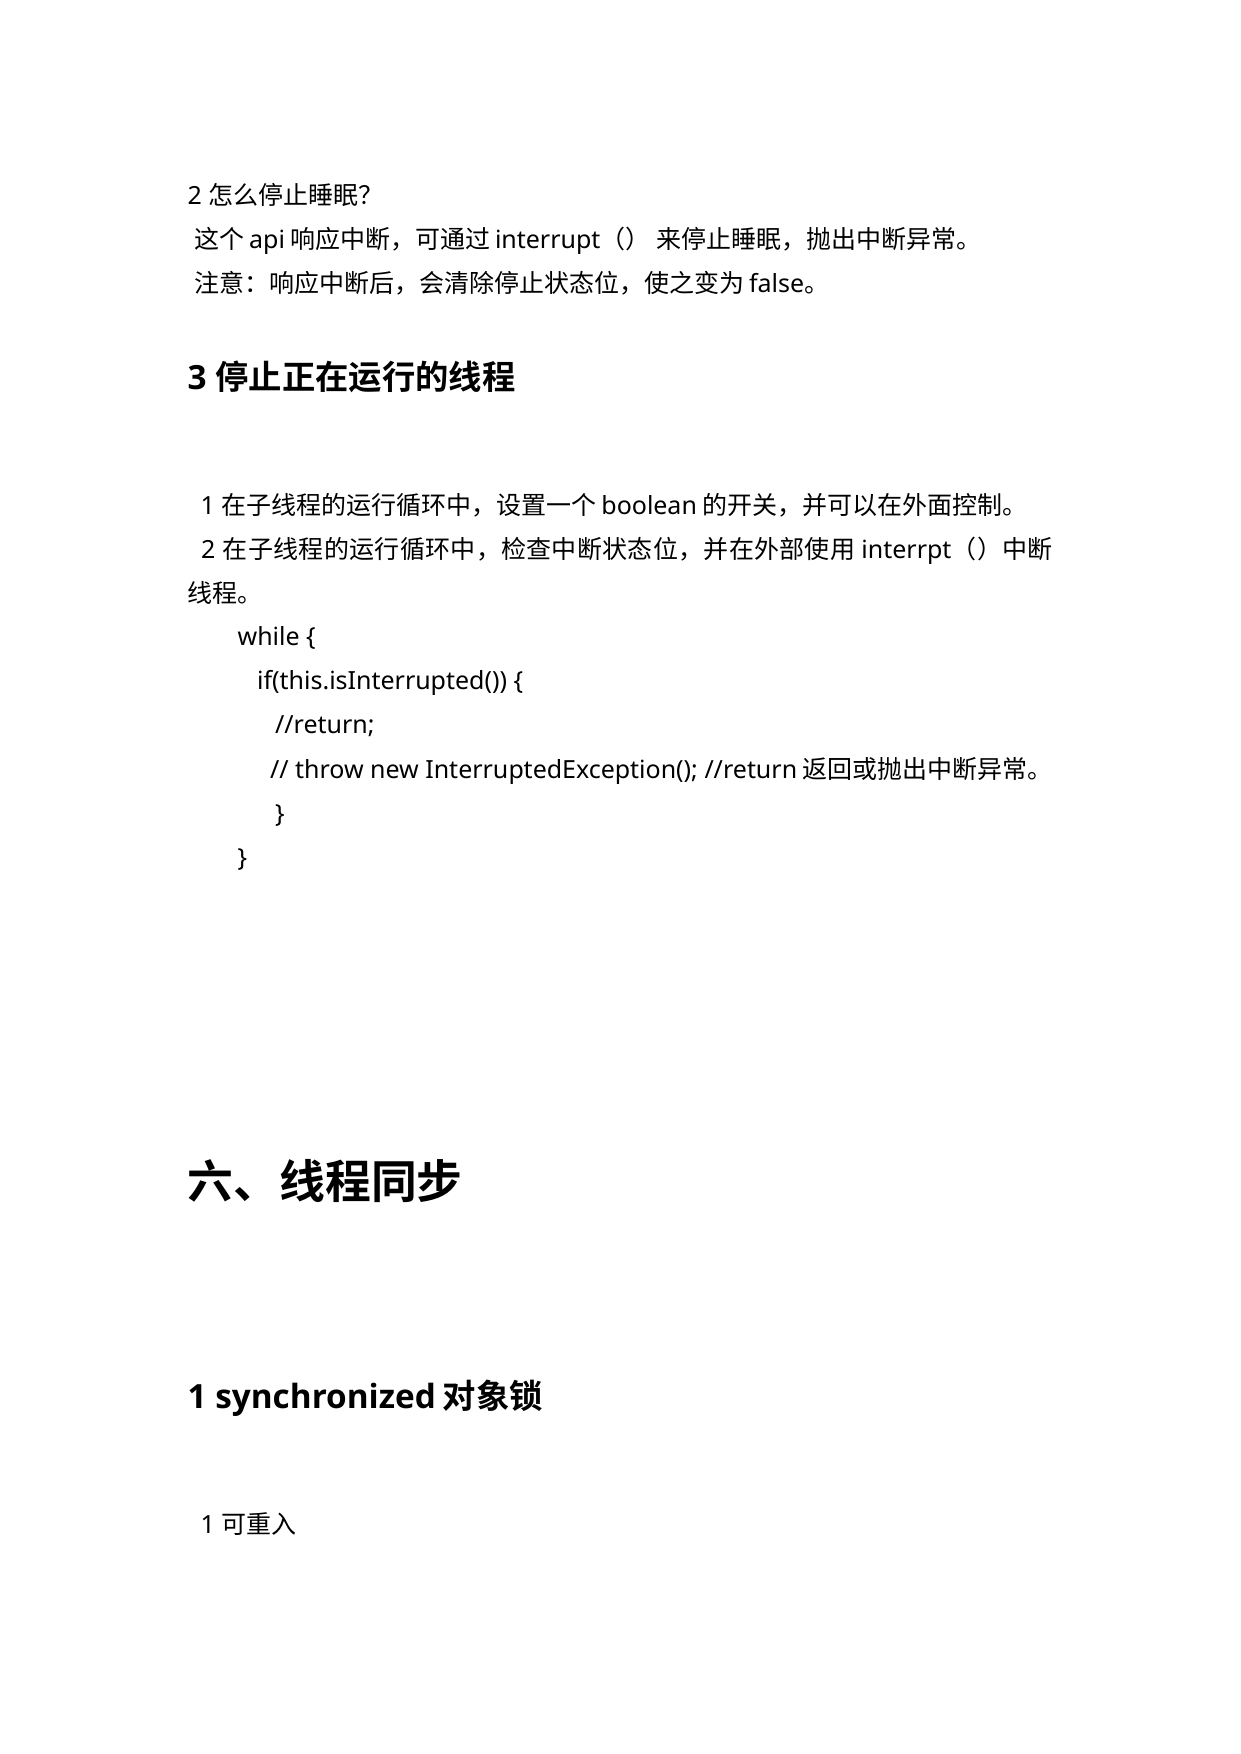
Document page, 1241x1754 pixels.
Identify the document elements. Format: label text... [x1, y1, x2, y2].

subtitle 1 synchronized对象锁 [187, 1350, 1053, 1438]
text if(this.isInterrupted()) { [187, 658, 1053, 702]
text 2 在子线程的运行循环中，检查中断状态位，并在外部使用interrpt（）中断线程。 [187, 526, 1053, 614]
text //return; [187, 702, 1053, 746]
text // throw new InterruptedException(); //return返回或抛出中断异常。 [187, 746, 1053, 790]
text while { [187, 614, 1053, 658]
subtitle 六、线程同步 [187, 1134, 1053, 1222]
text } [187, 834, 1053, 878]
text 注意：响应中断后，会清除停止状态位，使之变为false。 [187, 260, 1053, 304]
text 这个api响应中断，可通过interrupt（） 来停止睡眠，抛出中断异常。 [187, 216, 1053, 260]
text 1 在子线程的运行循环中，设置一个boolean的开关，并可以在外面控制。 [187, 482, 1053, 526]
text } [187, 790, 1053, 834]
subtitle 3 停止正在运行的线程 [187, 331, 1053, 419]
text 1 可重入 [187, 1501, 1053, 1545]
text 2 怎么停止睡眠？ [187, 172, 1053, 216]
